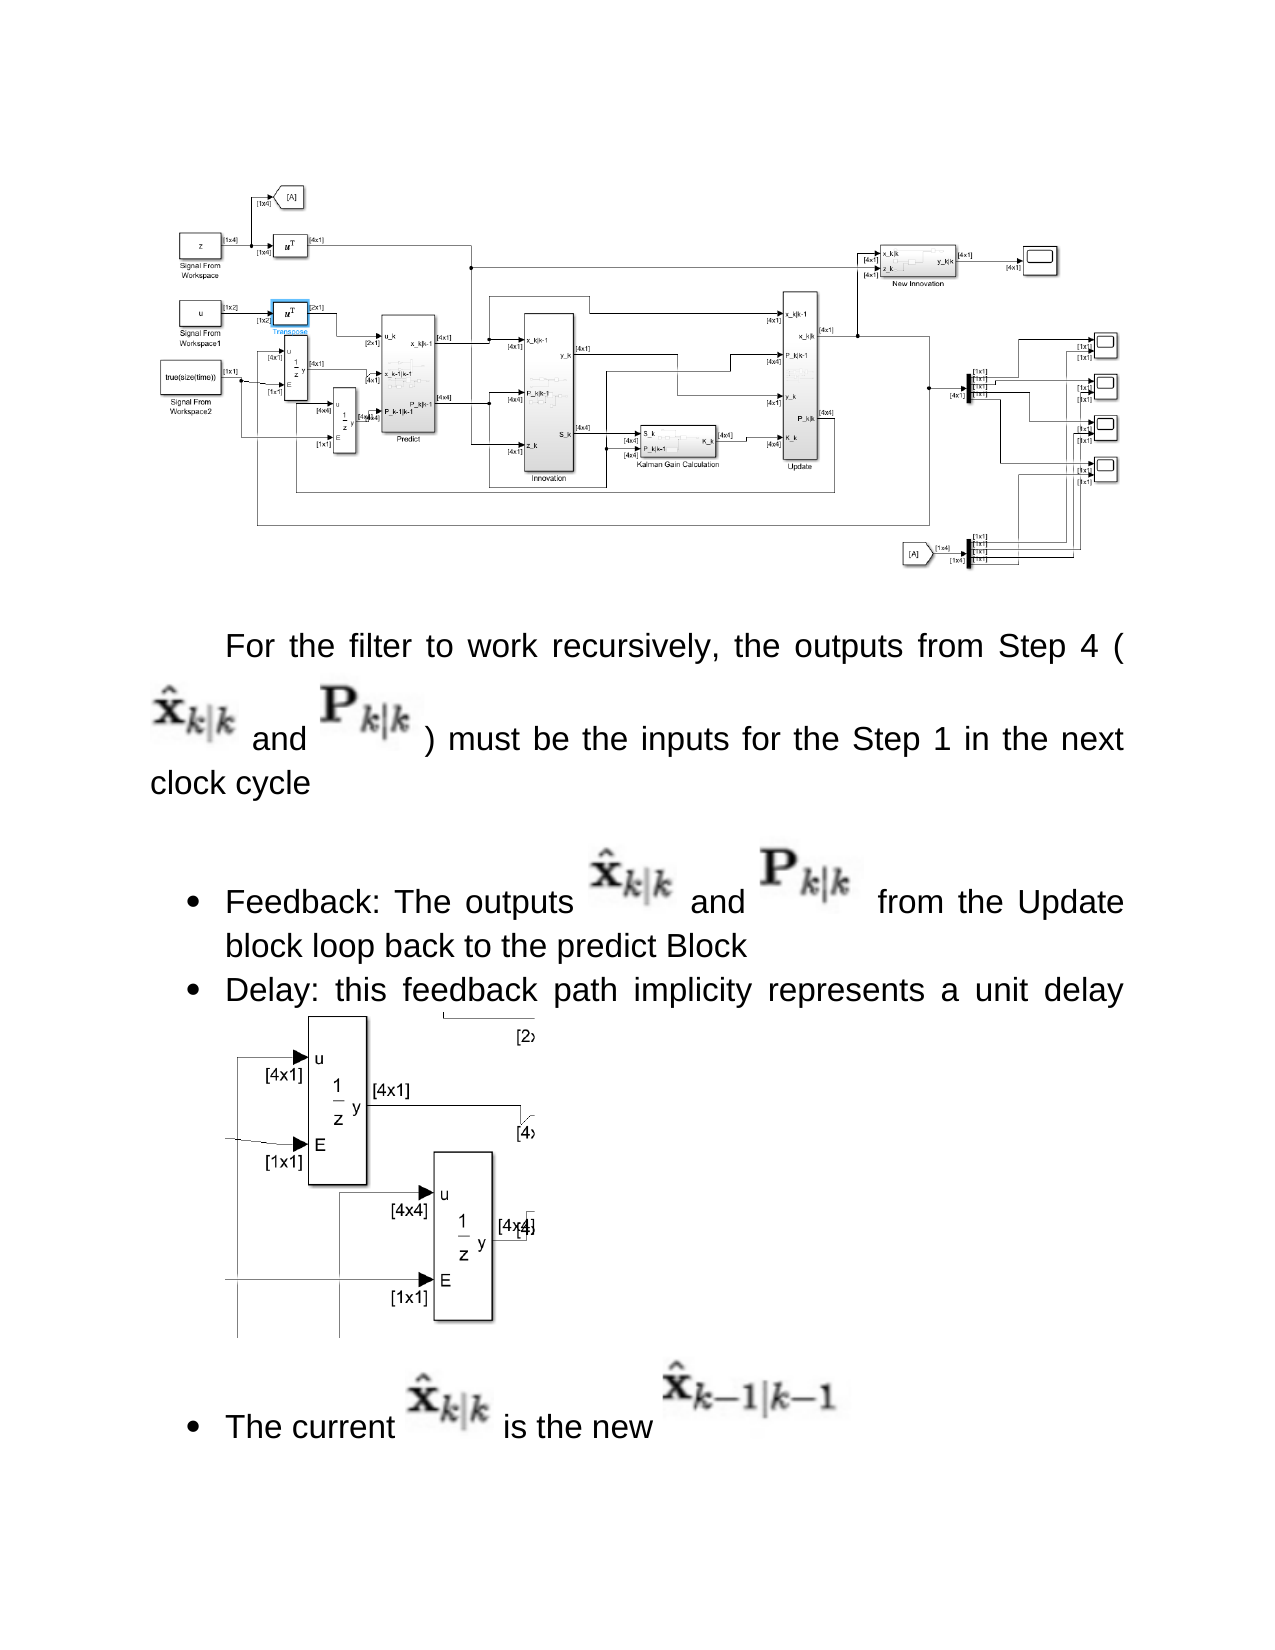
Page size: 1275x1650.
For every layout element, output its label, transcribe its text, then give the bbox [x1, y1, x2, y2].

list Feedback: The outputs and from the Update block loop back to the predict Block [187, 832, 1125, 965]
picture [319, 668, 425, 751]
picture [404, 1363, 494, 1439]
picture [150, 675, 239, 751]
text For the filter to work recursively, the outputs from Step 4 ( and ) must be the inputs for the Step 1 in the next clock cycle [150, 627, 1125, 801]
picture [662, 1341, 852, 1439]
picture [587, 838, 677, 914]
picture [225, 1012, 535, 1338]
picture [150, 150, 1125, 598]
picture [759, 832, 865, 914]
